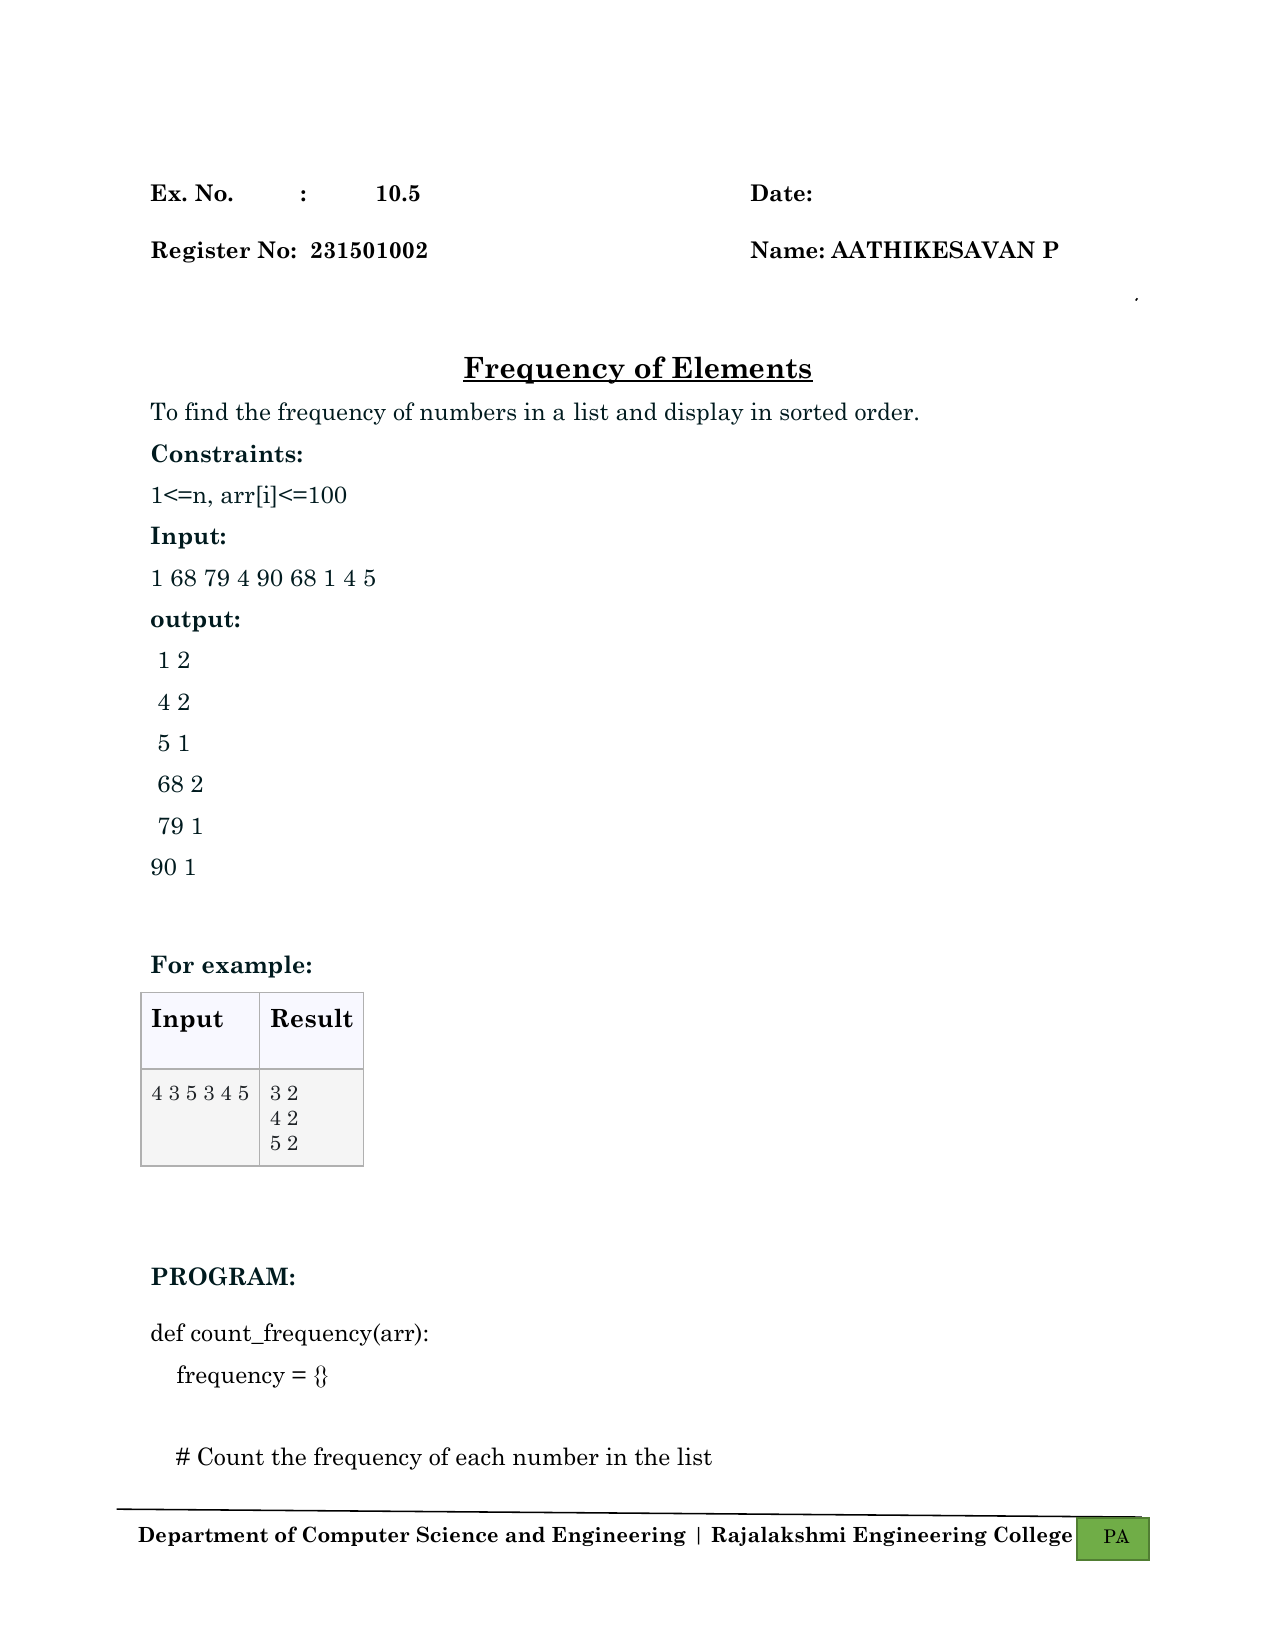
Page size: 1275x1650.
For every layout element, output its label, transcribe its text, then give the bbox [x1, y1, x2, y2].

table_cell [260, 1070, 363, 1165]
text 1<=n, arr[i]<=100 [150, 480, 1125, 509]
text Register No: 231501002 Name: AATHIKESAVAN P [150, 236, 1125, 263]
text Input: [150, 521, 1125, 550]
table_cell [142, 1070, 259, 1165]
text 79 1 [150, 811, 1125, 839]
text Constraints: [150, 438, 1125, 467]
text 1 2 [150, 645, 1125, 674]
text def count_frequency(arr): [150, 1318, 1125, 1347]
text To find the frequency of numbers in a list and display in sorted order. [150, 397, 1125, 426]
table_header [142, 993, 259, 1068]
text 1 68 79 4 90 68 1 4 5 [150, 562, 1125, 591]
text For example: [150, 950, 1125, 979]
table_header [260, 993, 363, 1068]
text PROGRAM: [150, 1262, 1125, 1291]
text Ex. No. : 10.5 Date: [150, 179, 1125, 207]
text frequency = {} [150, 1359, 1125, 1388]
text output: [150, 604, 1125, 633]
text # Count the frequency of each number in the list [150, 1441, 1125, 1470]
text 5 1 [150, 728, 1125, 757]
text Frequency of Elements [150, 349, 1125, 384]
text 4 2 [150, 687, 1125, 715]
text 90 1 [150, 852, 1125, 881]
text 68 2 [150, 769, 1125, 798]
